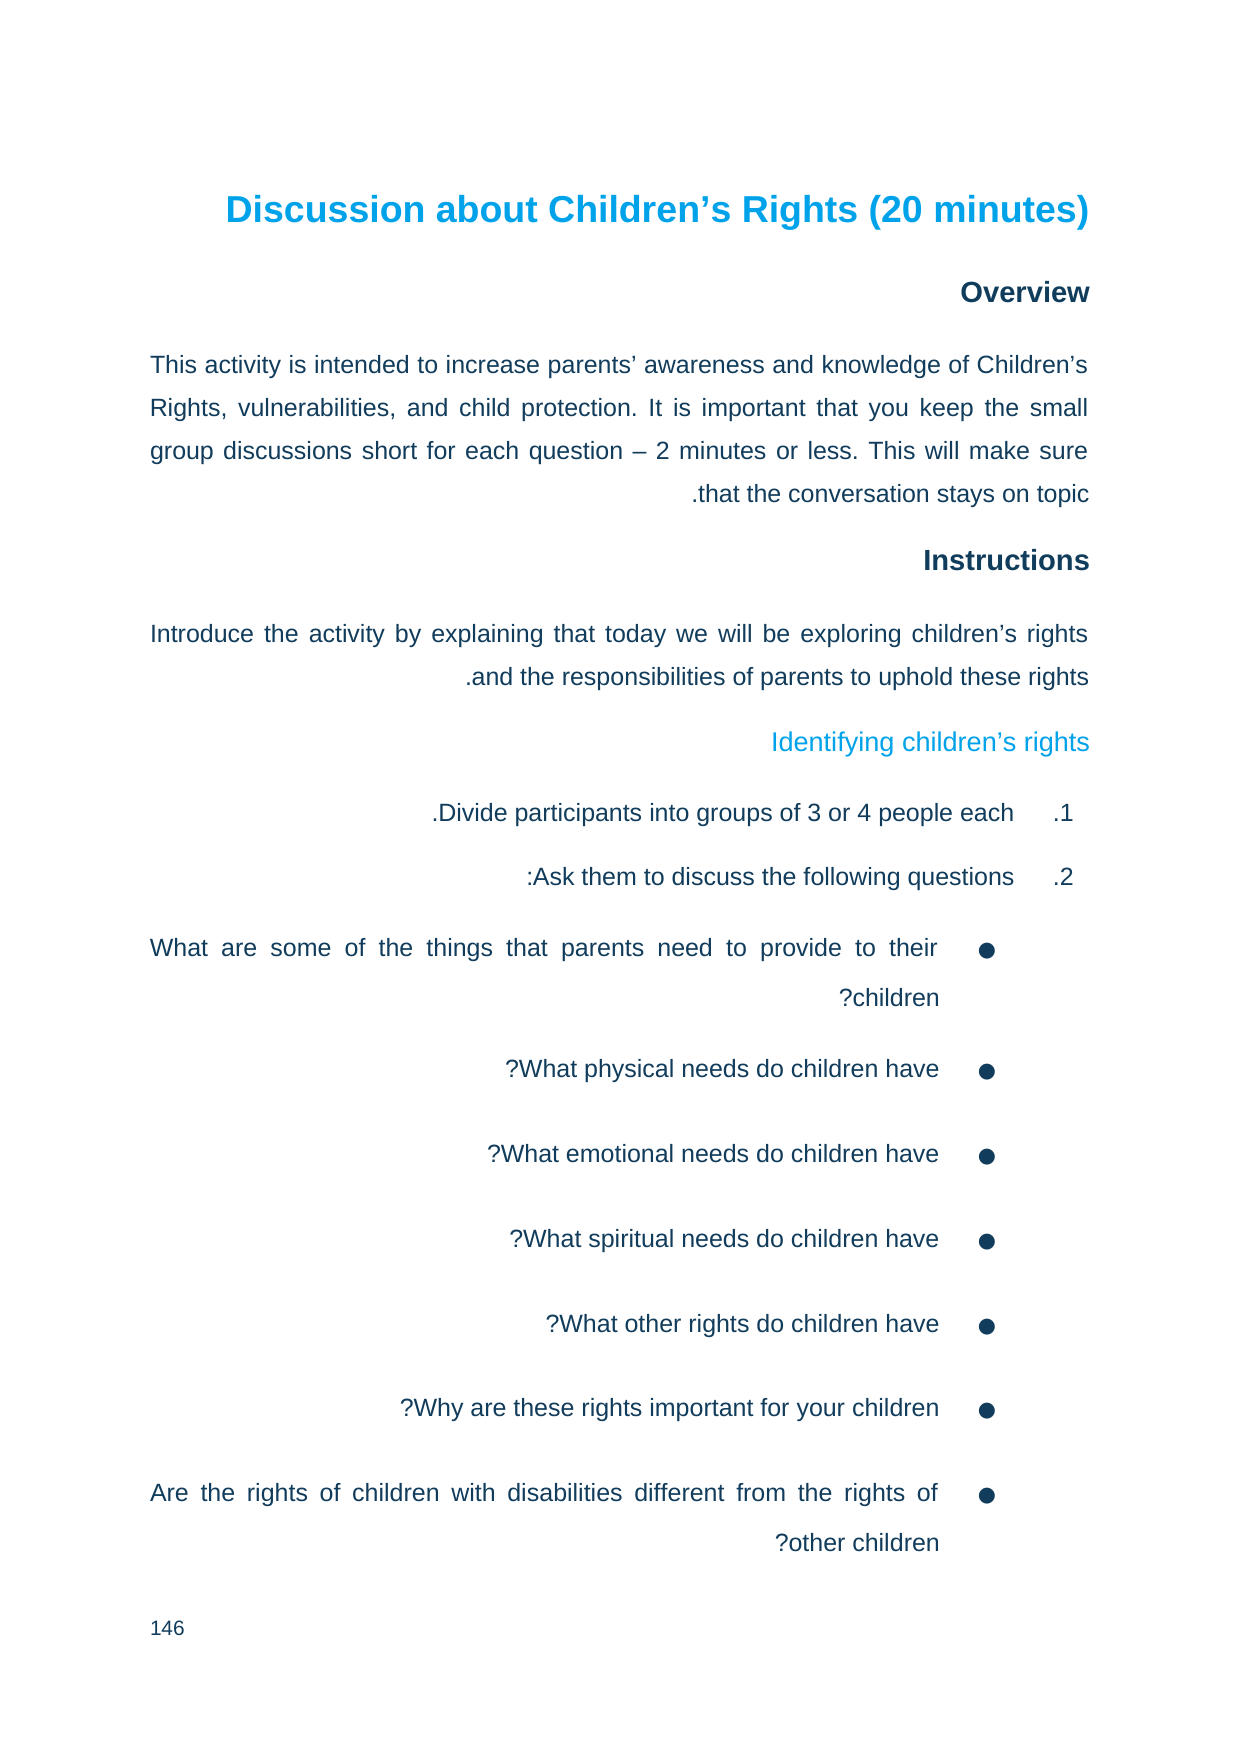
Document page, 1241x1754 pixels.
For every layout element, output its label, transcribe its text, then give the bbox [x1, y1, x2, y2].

list Ask them to discuss the following questions: [150, 861, 1053, 890]
text This activity is intended to increase parents’ awareness and knowledge of Children’s Rights, vulnerabilities, and child protection. It is important that you keep the small group discussions short for each question – 2 minutes or less. This will make sure that the conversation stays on topic. [150, 350, 1090, 508]
list What spiritual needs do children have? [150, 1216, 978, 1259]
list Are the rights of children with disabilities different from the rights of other children? [150, 1471, 978, 1557]
list What physical needs do children have? [150, 1046, 978, 1089]
list What are some of the things that parents need to provide to their children? [150, 925, 978, 1011]
list Divide participants into groups of 3 or 4 people each. [150, 797, 1053, 826]
list What other rights do children have? [150, 1301, 978, 1344]
subtitle Overview [150, 274, 1090, 308]
list Why are these rights important for your children? [150, 1386, 978, 1429]
list What emotional needs do children have? [150, 1131, 978, 1174]
subtitle Instructions [150, 543, 1090, 577]
text Introduce the activity by explaining that today we will be exploring children’s rights and the responsibilities of parents to uphold these rights. [150, 618, 1090, 690]
subtitle Identifying children’s rights [150, 726, 1090, 757]
subtitle Discussion about Children’s Rights (20 minutes) [150, 187, 1090, 231]
